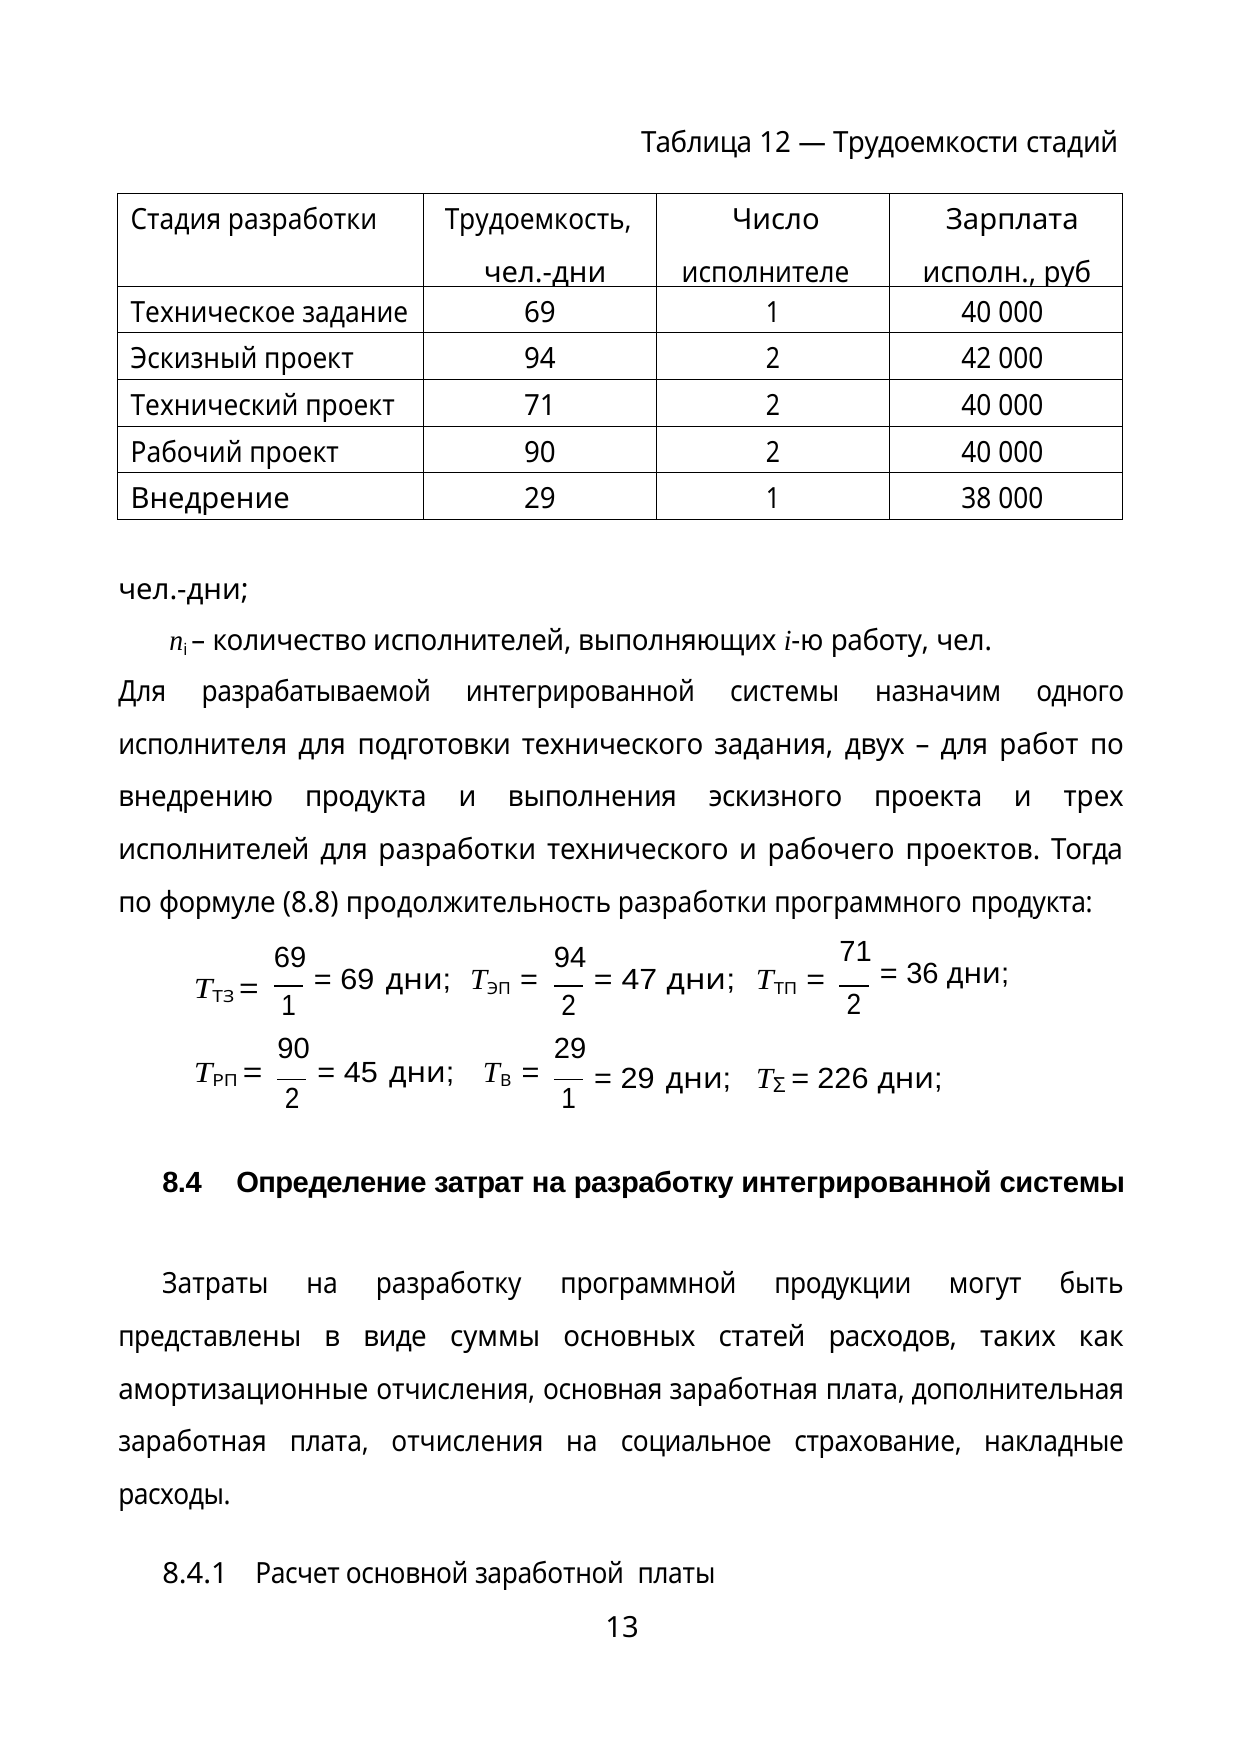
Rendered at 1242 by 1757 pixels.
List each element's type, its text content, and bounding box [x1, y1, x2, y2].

table_cell 42 000 [890, 333, 1122, 379]
text 2 [106, 1087, 299, 1113]
text = 69 дни; TЭП = [400, 973, 543, 994]
table_cell 40 000 [890, 427, 1122, 472]
text 2 [561, 994, 828, 1020]
table_cell 40 000 [890, 287, 1122, 332]
table_cell 40 000 [890, 380, 1122, 426]
text TРП = [193, 1063, 299, 1087]
text TТЗ = [193, 971, 264, 1007]
text ni – количество исполнителей, выполняющих i-ю работу, чел. [169, 619, 1135, 660]
text чел.-дни; [118, 568, 1135, 608]
text 1 [281, 994, 543, 1020]
table_cell 1 [657, 473, 889, 519]
table_cell Эскизный проект [118, 333, 423, 379]
table_header Стадия разработки [118, 194, 423, 286]
table_cell 2 [657, 380, 889, 426]
text Затраты на разработку программной продукции могут быть представлены в виде суммы основных статей расходов, таких как амортизационные отчисления, основная заработная плата, дополнительная заработная плата, отчисления на социальное страхование, накладные расходы. [118, 1262, 1124, 1513]
text 2 [846, 993, 1135, 1020]
table_header Число исполнителей [657, 194, 889, 286]
table_cell 94 [424, 333, 656, 379]
text Таблица 12 — Трудоемкости стадий [641, 121, 1135, 161]
text 94 [554, 946, 828, 973]
table_cell 90 [424, 427, 656, 472]
table_cell Внедрение [118, 473, 423, 519]
table_cell 2 [657, 427, 889, 472]
text = 45 дни; TВ = [317, 1063, 576, 1087]
text 29 [554, 1039, 828, 1063]
table_cell 71 [424, 380, 656, 426]
text = 29 дни; TΣ = 226 дни; [594, 1063, 1135, 1095]
text = 69 дни; TЭП = [314, 973, 391, 994]
text = 47 дни; TТП = [681, 973, 828, 994]
table_cell 69 [424, 287, 656, 332]
text 69 [274, 946, 543, 973]
table_cell 1 [657, 287, 889, 332]
list Расчет основной заработной платы [162, 1552, 1135, 1592]
text Для разрабатываемой интегрированной системы назначим одного исполнителя для подготовки технического задания, двух – для работ по внедрению продукта и выполнения эскизного проекта и трех исполнителей для разработки технического и рабочего проектов. Тогда по формуле (8.8) продолжительность разработки программного продукта: [118, 670, 1124, 921]
table_cell 38 000 [890, 473, 1122, 519]
text 1 [303, 1087, 576, 1113]
table_cell Технический проект [118, 380, 423, 426]
table_cell 29 [424, 473, 656, 519]
text 71 = 36 дни; [839, 946, 1135, 993]
text 90 [277, 1039, 543, 1063]
table_cell Рабочий проект [118, 427, 423, 472]
subtitle Определение затрат на разработку интегрированной системы [162, 1165, 1135, 1199]
text = 47 дни; TТП = [594, 973, 672, 994]
table_header Зарплата исполн., руб [890, 194, 1122, 286]
table_cell Техническое задание [118, 287, 423, 332]
table_cell 2 [657, 333, 889, 379]
table_header Трудоемкость, чел.-дни [424, 194, 656, 286]
